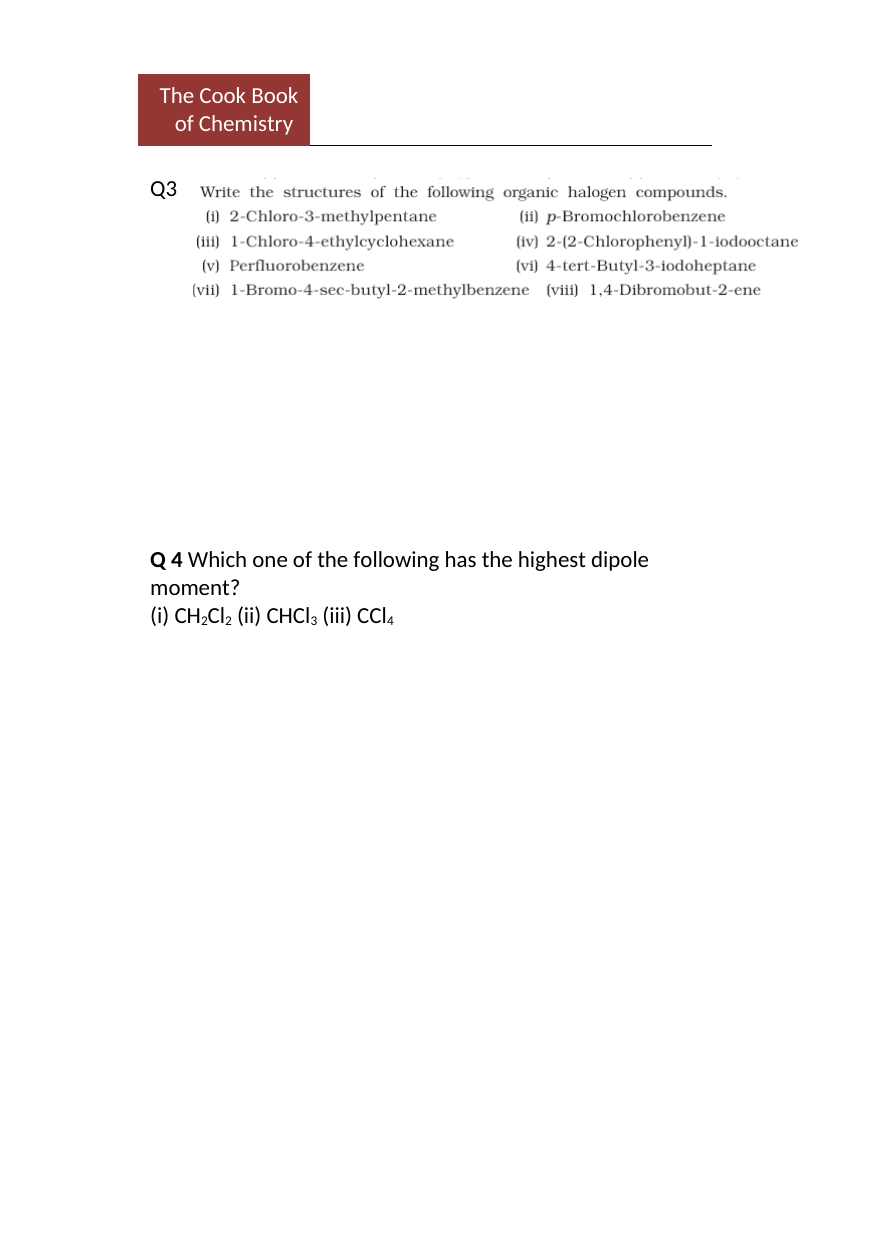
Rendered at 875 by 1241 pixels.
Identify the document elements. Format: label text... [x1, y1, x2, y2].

text (i) CH2Cl2 (ii) CHCl3 (iii) CCl4 [150, 601, 724, 629]
text Q3. [150, 174, 178, 202]
text Q 4 Which one of the following has the highest dipole moment? [150, 545, 724, 601]
